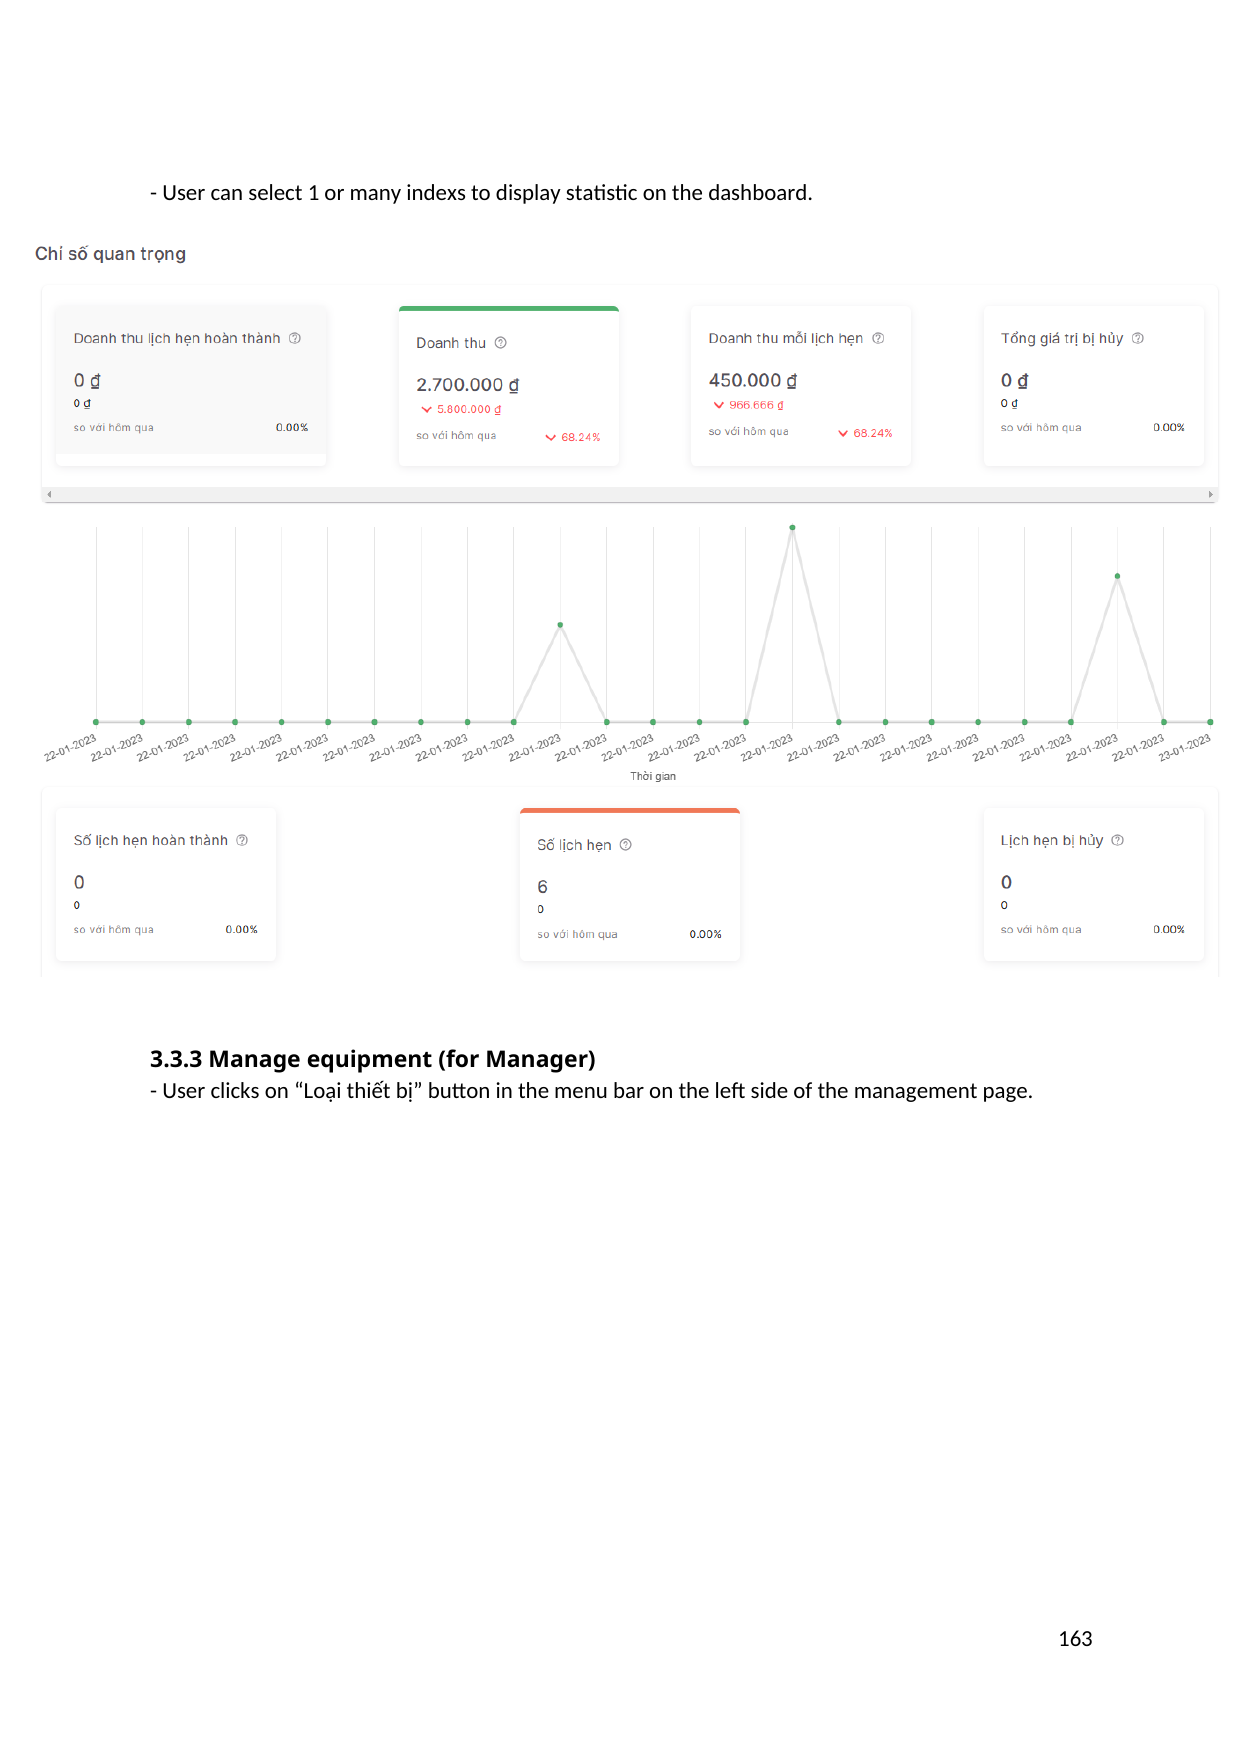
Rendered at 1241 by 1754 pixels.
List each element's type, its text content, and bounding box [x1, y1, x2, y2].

text - User can select 1 or many indexs to display statistic on the dashboard. [150, 178, 1093, 206]
picture [18, 225, 1228, 977]
text - User clicks on “Loại thiết bị” button in the menu bar on the left side of the management page. [150, 1076, 1093, 1104]
subtitle 3.3.3 Manage equipment (for Manager) [150, 1042, 1093, 1074]
